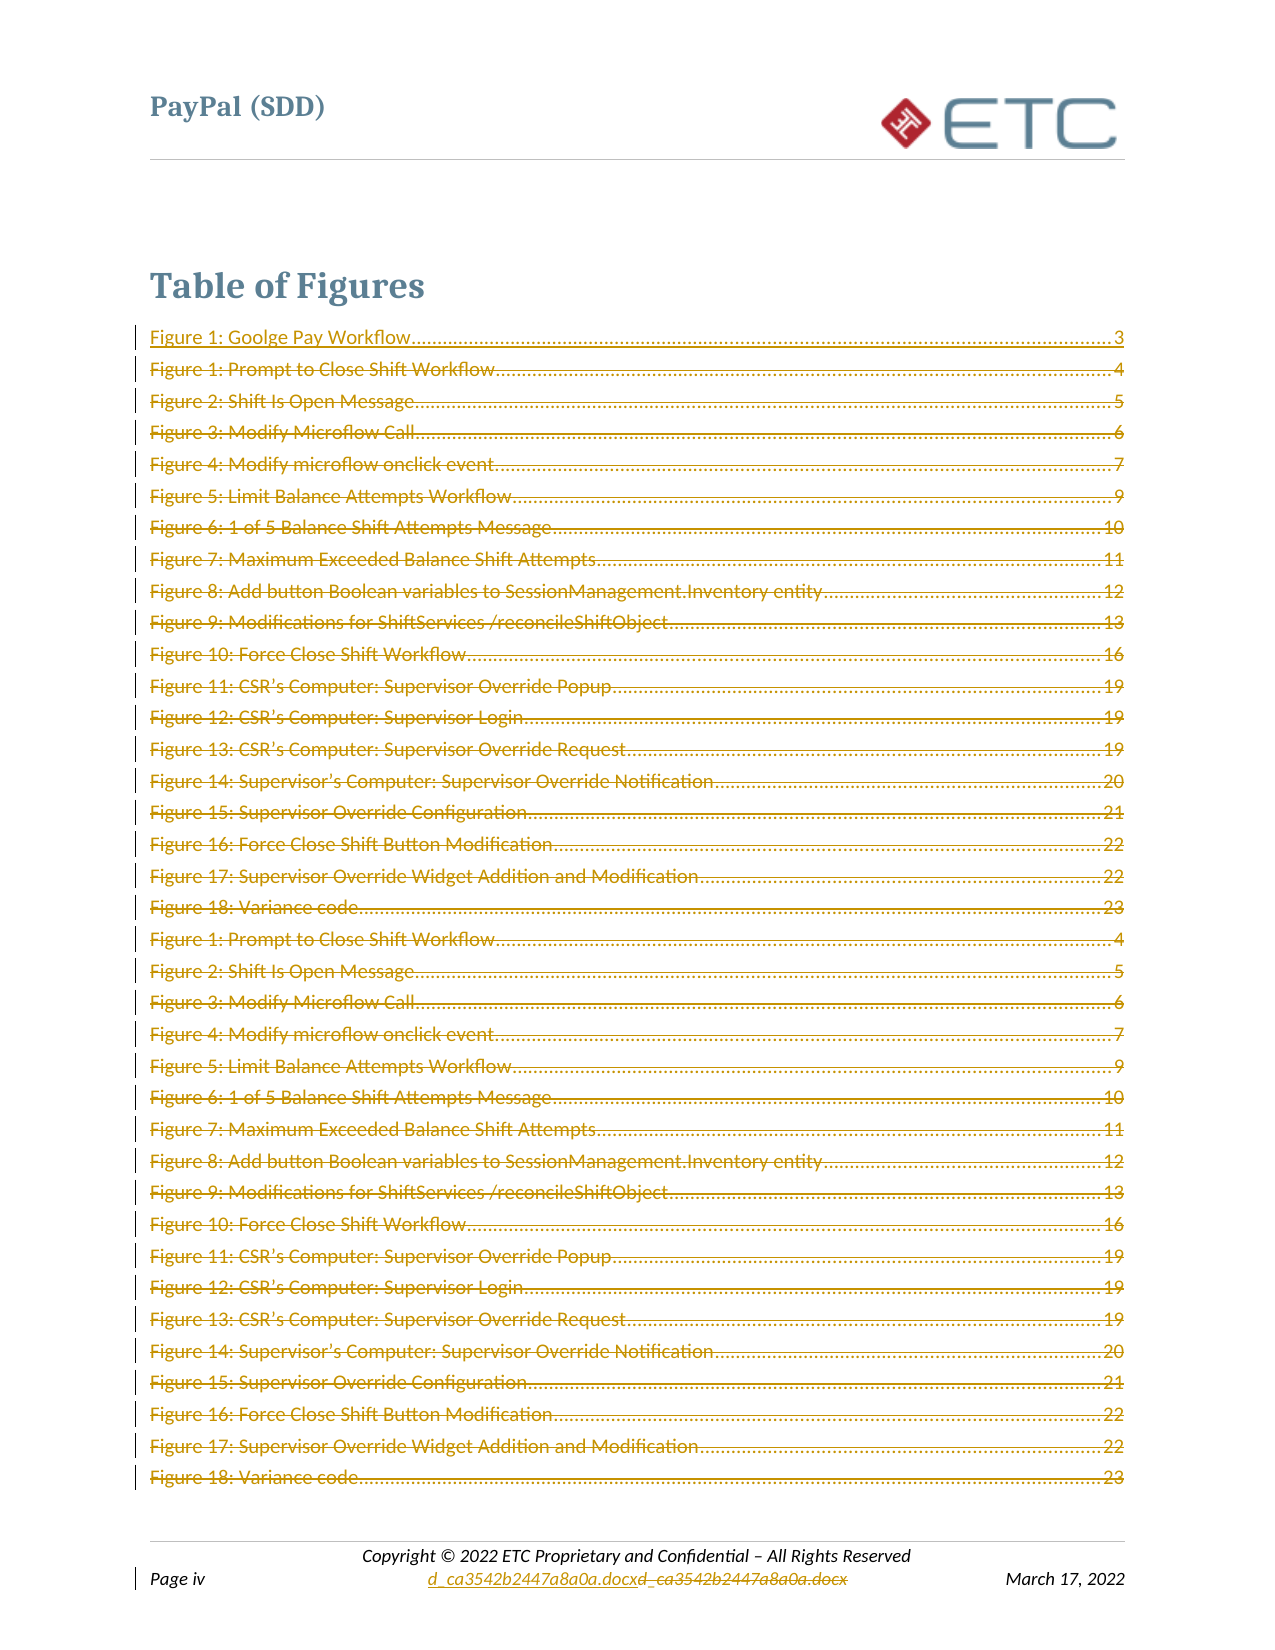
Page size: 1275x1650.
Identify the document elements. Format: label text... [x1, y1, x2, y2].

subtitle Table of Figures [150, 265, 1125, 308]
picture [881, 98, 1117, 149]
